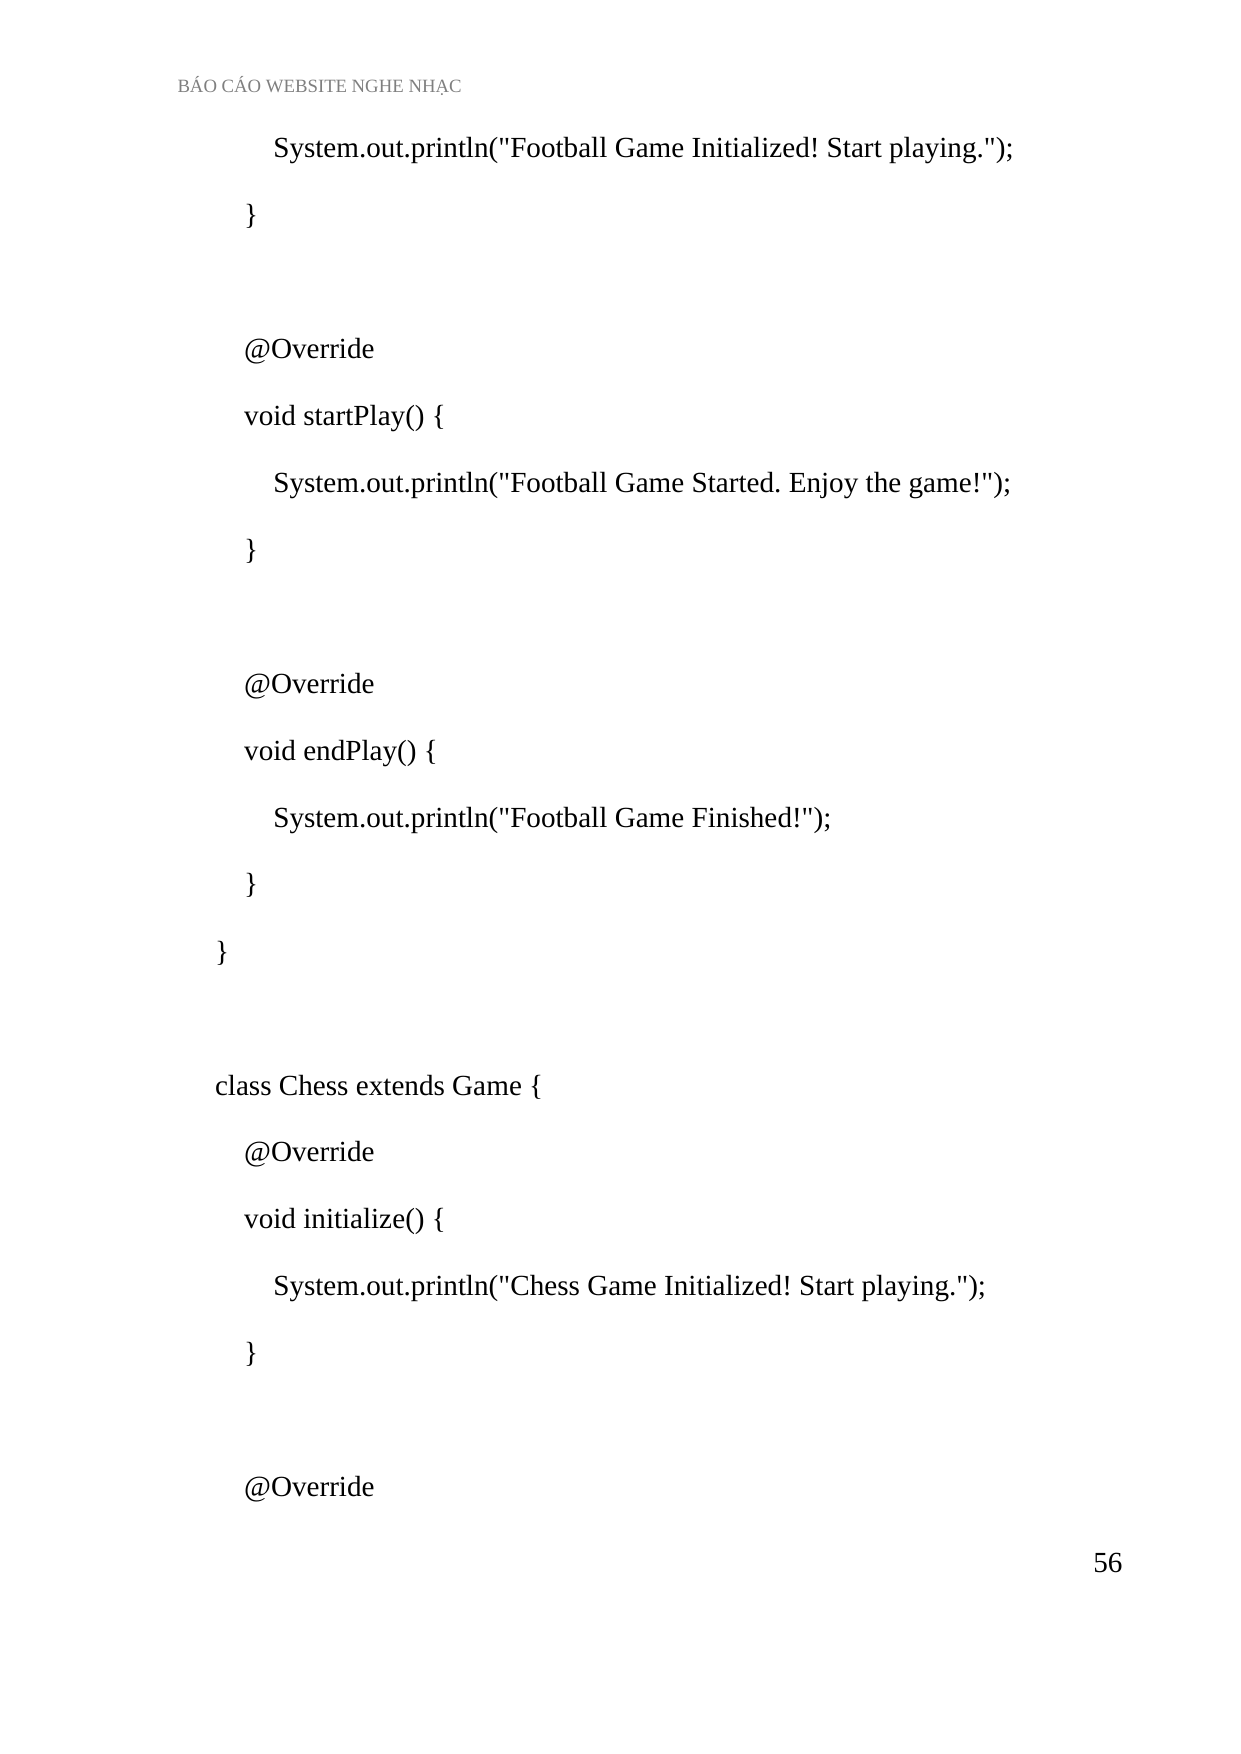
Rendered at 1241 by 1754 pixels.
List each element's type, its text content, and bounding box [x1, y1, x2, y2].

text } [177, 532, 1122, 565]
text System.out.println("Football Game Initialized! Start playing."); [177, 130, 1122, 163]
text @Override [177, 331, 1122, 364]
text System.out.println("Football Game Started. Enjoy the game!"); [177, 465, 1122, 498]
text void initialize() { [177, 1202, 1122, 1235]
text System.out.println("Football Game Finished!"); [177, 800, 1122, 833]
text @Override [177, 1134, 1122, 1168]
text System.out.println("Chess Game Initialized! Start playing."); [177, 1268, 1122, 1302]
text class Chess extends Game { [177, 1068, 1122, 1101]
text } [177, 197, 1122, 230]
text } [177, 934, 1122, 967]
text @Override [177, 1469, 1122, 1503]
text void startPlay() { [177, 398, 1122, 431]
text @Override [177, 666, 1122, 699]
text } [177, 1336, 1122, 1369]
text } [177, 867, 1122, 900]
text void endPlay() { [177, 733, 1122, 766]
